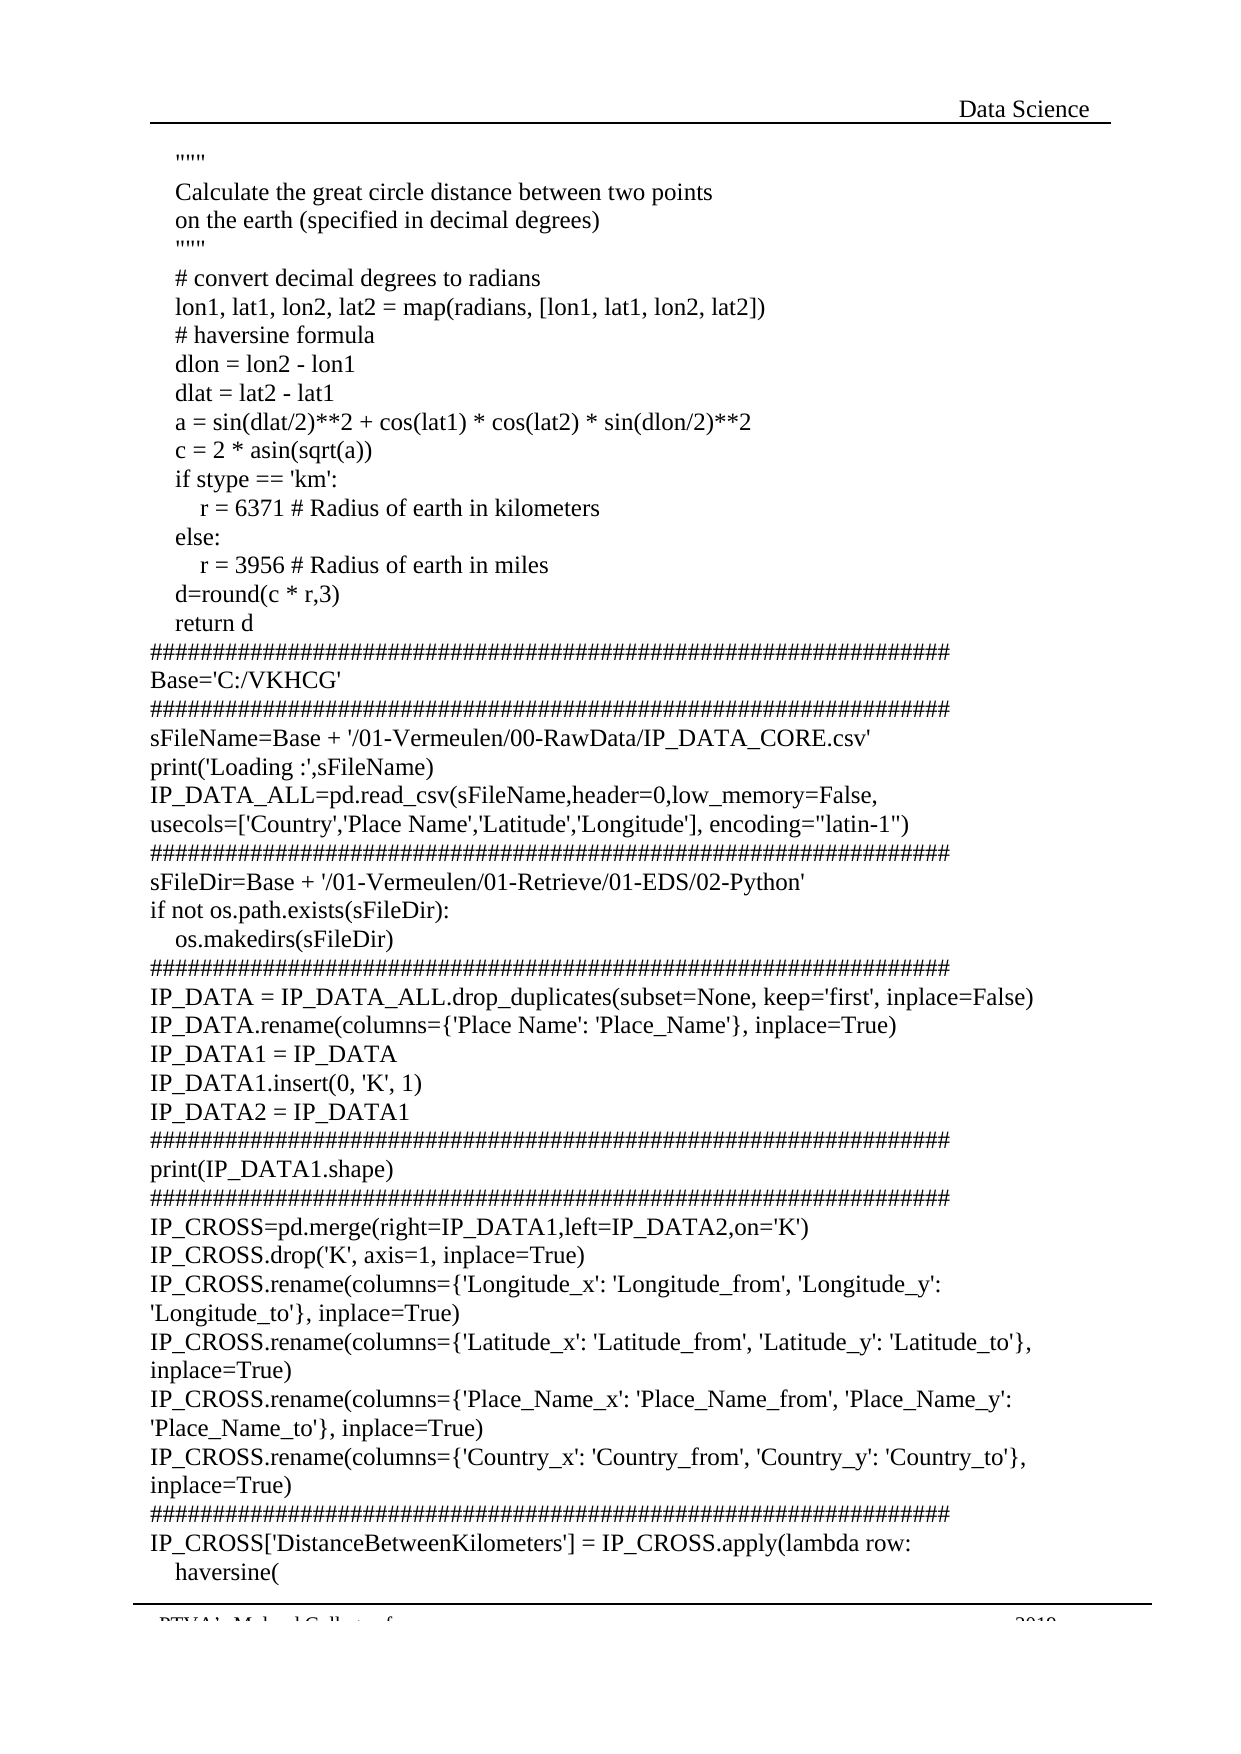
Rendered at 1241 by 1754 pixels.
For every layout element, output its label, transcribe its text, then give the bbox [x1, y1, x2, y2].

text """ [175, 234, 1203, 263]
text IP_CROSS['DistanceBetweenKilometers'] = IP_CROSS.apply(lambda row: haversine( [150, 1528, 915, 1586]
text IP_DATA2 = IP_DATA1 ################################################################ [150, 1097, 953, 1154]
text r = 3956 # Radius of earth in miles d=round(c * r,3) [175, 551, 552, 608]
text sFileName=Base + '/01-Vermeulen/00-RawData/IP_DATA_CORE.csv' print('Loading :',sFileName) IP_DATA_ALL=pd.read_csv(sFileName,header=0,low_memory=False, usecols=['Country','Place Name','Latitude','Longitude'], encoding="latin-1") ################################################################ [150, 723, 953, 867]
text IP_CROSS.rename(columns={'Latitude_x': 'Latitude_from', 'Latitude_y': 'Latitude_to'}, inplace=True) [150, 1327, 1059, 1384]
text IP_CROSS=pd.merge(right=IP_DATA1,left=IP_DATA2,on='K') IP_CROSS.drop('K', axis=1, inplace=True) IP_CROSS.rename(columns={'Longitude_x': 'Longitude_from', 'Longitude_y': 'Longitude_to'}, inplace=True) [150, 1212, 945, 1327]
text """ [175, 148, 1203, 177]
text Calculate the great circle distance between two points on the earth (specified in decimal degrees) [175, 177, 716, 234]
text print(IP_DATA1.shape) ################################################################ [150, 1154, 953, 1212]
text return d ################################################################ Base='C:/VKHCG' ################################################################ [150, 608, 953, 723]
text dlon = lon2 - lon1 dlat = lat2 - lat1 [175, 349, 358, 407]
text IP_DATA = IP_DATA_ALL.drop_duplicates(subset=None, keep='first', inplace=False) IP_DATA.rename(columns={'Place Name': 'Place_Name'}, inplace=True) [150, 982, 1203, 1039]
text r = 6371 # Radius of earth in kilometers else: [175, 493, 603, 551]
text lon1, lat1, lon2, lat2 = map(radians, [lon1, lat1, lon2, lat2]) # haversine formula [175, 292, 768, 349]
text if stype == 'km': [175, 464, 1203, 493]
text IP_DATA1 = IP_DATA IP_DATA1.insert(0, 'K', 1) [150, 1039, 425, 1097]
text os.makedirs(sFileDir) ################################################################ [150, 924, 953, 982]
text IP_CROSS.rename(columns={'Place_Name_x': 'Place_Name_from', 'Place_Name_y': 'Place_Name_to'}, inplace=True) [150, 1384, 1032, 1442]
text a = sin(dlat/2)**2 + cos(lat1) * cos(lat2) * sin(dlon/2)**2 c = 2 * asin(sqrt(a)) [175, 407, 754, 464]
text sFileDir=Base + '/01-Vermeulen/01-Retrieve/01-EDS/02-Python' if not os.path.exists(sFileDir): [150, 867, 808, 924]
text IP_CROSS.rename(columns={'Country_x': 'Country_from', 'Country_y': 'Country_to'}, inplace=True) ################################################################ [150, 1442, 1032, 1528]
text # convert decimal degrees to radians [175, 263, 1203, 292]
